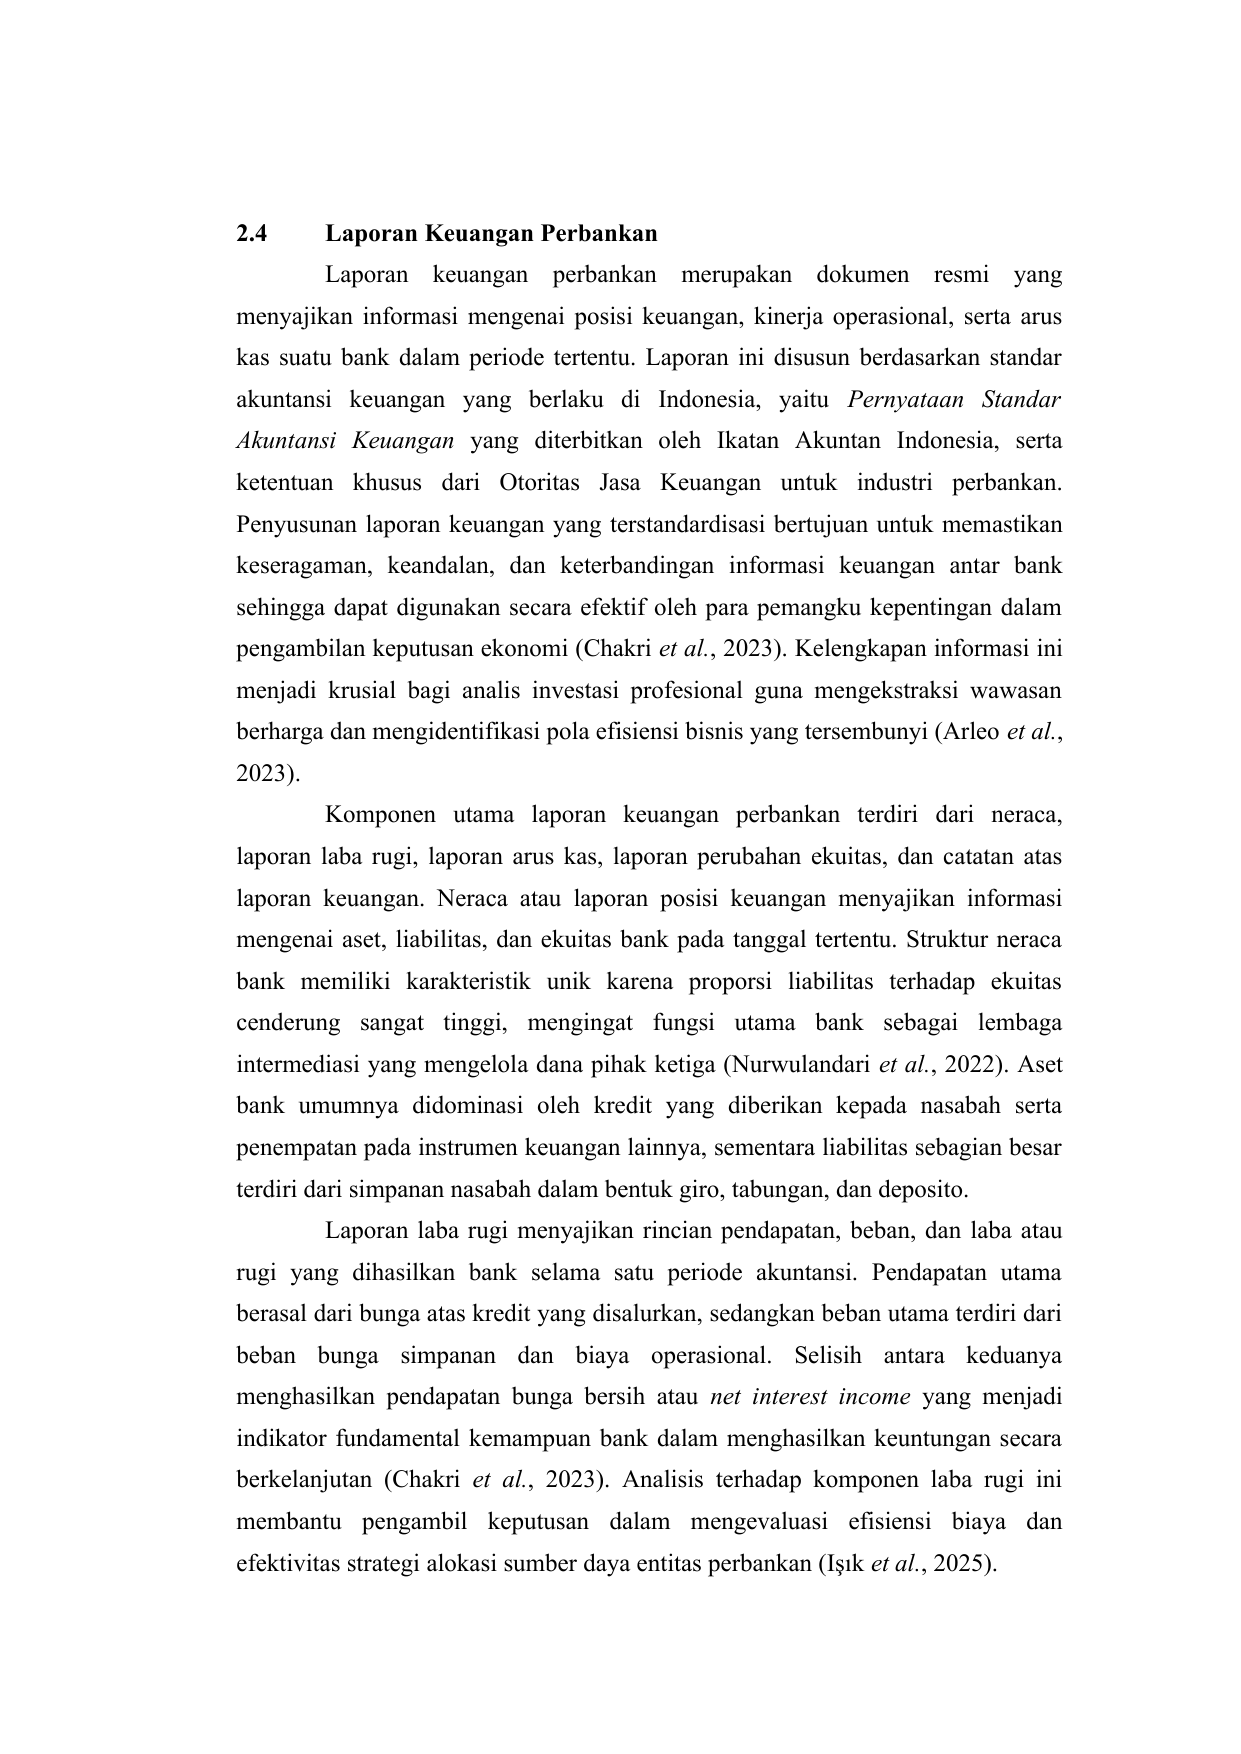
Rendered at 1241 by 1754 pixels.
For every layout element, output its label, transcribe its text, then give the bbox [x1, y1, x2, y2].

text Laporan keuangan perbankan merupakan dokumen resmi yang menyajikan informasi mengenai posisi keuangan, kinerja operasional, serta arus kas suatu bank dalam periode tertentu. Laporan ini disusun berdasarkan standar akuntansi keuangan yang berlaku di Indonesia, yaitu Pernyataan Standar Akuntansi Keuangan yang diterbitkan oleh Ikatan Akuntan Indonesia, serta ketentuan khusus dari Otoritas Jasa Keuangan untuk industri perbankan. Penyusunan laporan keuangan yang terstandardisasi bertujuan untuk memastikan keseragaman, keandalan, dan keterbandingan informasi keuangan antar bank sehingga dapat digunakan secara efektif oleh para pemangku kepentingan dalam pengambilan keputusan ekonomi (Chakri et al., 2023). Kelengkapan informasi ini menjadi krusial bagi analis investasi profesional guna mengekstraksi wawasan berharga dan mengidentifikasi pola efisiensi bisnis yang tersembunyi (Arleo et al., 2023). [236, 260, 1063, 787]
text Komponen utama laporan keuangan perbankan terdiri dari neraca, laporan laba rugi, laporan arus kas, laporan perubahan ekuitas, dan catatan atas laporan keuangan. Neraca atau laporan posisi keuangan menyajikan informasi mengenai aset, liabilitas, dan ekuitas bank pada tanggal tertentu. Struktur neraca bank memiliki karakteristik unik karena proporsi liabilitas terhadap ekuitas cenderung sangat tinggi, mengingat fungsi utama bank sebagai lembaga intermediasi yang mengelola dana pihak ketiga (Nurwulandari et al., 2022). Aset bank umumnya didominasi oleh kredit yang diberikan kepada nasabah serta penempatan pada instrumen keuangan lainnya, sementara liabilitas sebagian besar terdiri dari simpanan nasabah dalam bentuk giro, tabungan, dan deposito. [236, 801, 1063, 1202]
subtitle Laporan Keuangan Perbankan [236, 219, 1063, 246]
text Laporan laba rugi menyajikan rincian pendapatan, beban, dan laba atau rugi yang dihasilkan bank selama satu periode akuntansi. Pendapatan utama berasal dari bunga atas kredit yang disalurkan, sedangkan beban utama terdiri dari beban bunga simpanan dan biaya operasional. Selisih antara keduanya menghasilkan pendapatan bunga bersih atau net interest income yang menjadi indikator fundamental kemampuan bank dalam menghasilkan keuntungan secara berkelanjutan (Chakri et al., 2023). Analisis terhadap komponen laba rugi ini membantu pengambil keputusan dalam mengevaluasi efisiensi biaya dan efektivitas strategi alokasi sumber daya entitas perbankan (Işık et al., 2025). [236, 1216, 1063, 1576]
